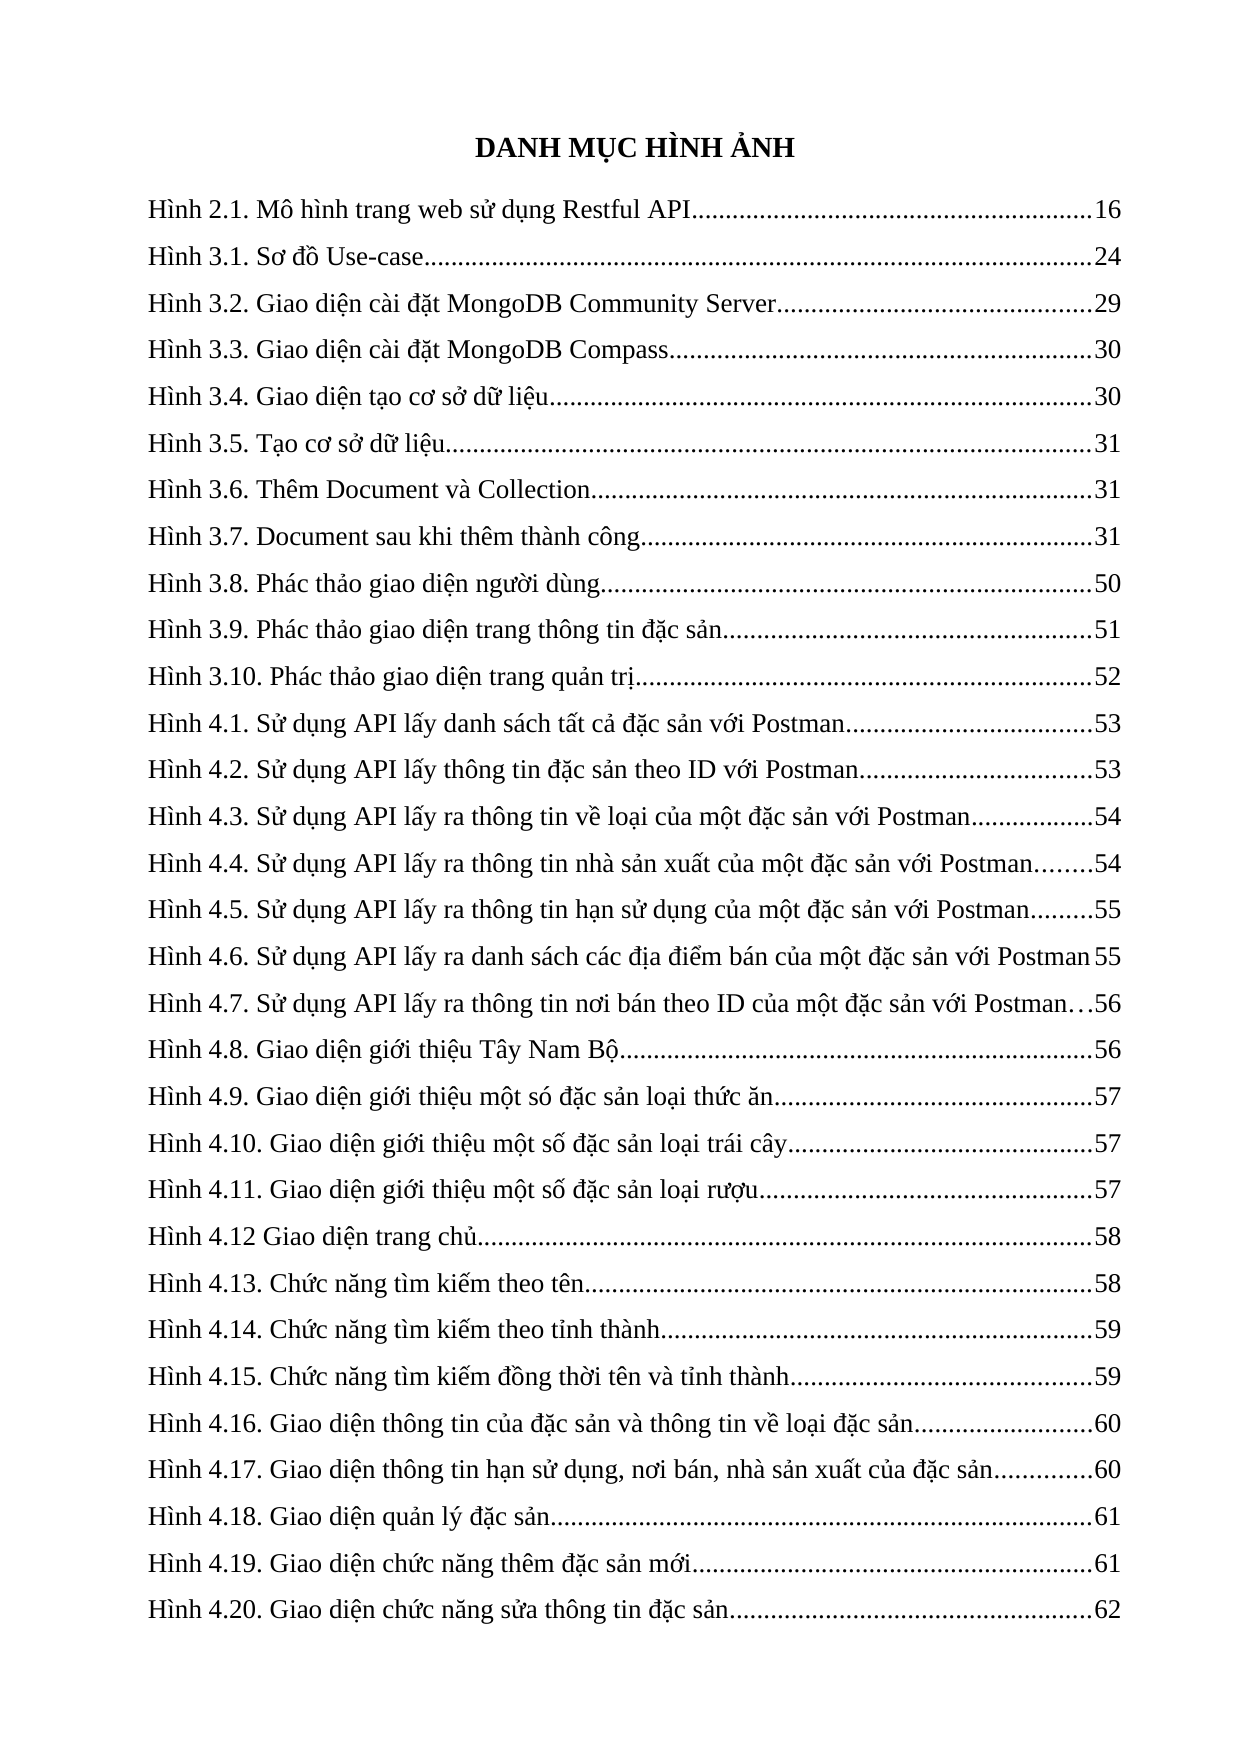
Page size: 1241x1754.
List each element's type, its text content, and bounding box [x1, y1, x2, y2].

text Hình 4.12 Giao diện trang chủ 58 [148, 1220, 1122, 1251]
text Hình 4.2. Sử dụng API lấy thông tin đặc sản theo ID với Postman 53 [148, 753, 1122, 784]
text Hình 4.8. Giao diện giới thiệu Tây Nam Bộ 56 [148, 1033, 1122, 1064]
text Hình 4.17. Giao diện thông tin hạn sử dụng, nơi bán, nhà sản xuất của đặc sản 60 [148, 1453, 1122, 1484]
text Hình 4.15. Chức năng tìm kiếm đồng thời tên và tỉnh thành 59 [148, 1360, 1122, 1391]
text Hình 3.8. Phác thảo giao diện người dùng 50 [148, 567, 1122, 598]
text Hình 3.2. Giao diện cài đặt MongoDB Community Server 29 [148, 287, 1122, 318]
text DANH MỤC HÌNH ẢNH [148, 131, 1122, 164]
text Hình 3.3. Giao diện cài đặt MongoDB Compass 30 [148, 333, 1122, 364]
text Hình 4.9. Giao diện giới thiệu một só đặc sản loại thức ăn 57 [148, 1080, 1122, 1111]
text Hình 4.5. Sử dụng API lấy ra thông tin hạn sử dụng của một đặc sản với Postman 55 [148, 893, 1122, 924]
text Hình 3.4. Giao diện tạo cơ sở dữ liệu 30 [148, 380, 1122, 411]
text Hình 3.6. Thêm Document và Collection 31 [148, 473, 1122, 504]
text Hình 3.5. Tạo cơ sở dữ liệu 31 [148, 427, 1122, 458]
text Hình 3.7. Document sau khi thêm thành công 31 [148, 520, 1122, 551]
text Hình 4.19. Giao diện chức năng thêm đặc sản mới 61 [148, 1547, 1122, 1578]
text Hình 4.11. Giao diện giới thiệu một số đặc sản loại rượu 57 [148, 1173, 1122, 1204]
text Hình 4.1. Sử dụng API lấy danh sách tất cả đặc sản với Postman 53 [148, 707, 1122, 738]
text Hình 4.13. Chức năng tìm kiếm theo tên 58 [148, 1267, 1122, 1298]
text Hình 3.1. Sơ đồ Use-case 24 [148, 240, 1122, 271]
text Hình 4.14. Chức năng tìm kiếm theo tỉnh thành 59 [148, 1313, 1122, 1344]
text Hình 4.20. Giao diện chức năng sửa thông tin đặc sản 62 [148, 1593, 1122, 1624]
text Hình 4.16. Giao diện thông tin của đặc sản và thông tin về loại đặc sản 60 [148, 1407, 1122, 1438]
text Hình 4.7. Sử dụng API lấy ra thông tin nơi bán theo ID của một đặc sản với Postman 56 [148, 987, 1122, 1018]
text Hình 4.3. Sử dụng API lấy ra thông tin về loại của một đặc sản với Postman 54 [148, 800, 1122, 831]
text Hình 4.6. Sử dụng API lấy ra danh sách các địa điểm bán của một đặc sản với Postman 55 [148, 940, 1122, 971]
text Hình 4.18. Giao diện quản lý đặc sản 61 [148, 1500, 1122, 1531]
text Hình 4.4. Sử dụng API lấy ra thông tin nhà sản xuất của một đặc sản với Postman 54 [148, 847, 1122, 878]
text Hình 4.10. Giao diện giới thiệu một số đặc sản loại trái cây 57 [148, 1127, 1122, 1158]
text Hình 3.9. Phác thảo giao diện trang thông tin đặc sản 51 [148, 613, 1122, 644]
text Hình 3.10. Phác thảo giao diện trang quản trị 52 [148, 660, 1122, 691]
text Hình 2.1. Mô hình trang web sử dụng Restful API 16 [148, 193, 1122, 224]
